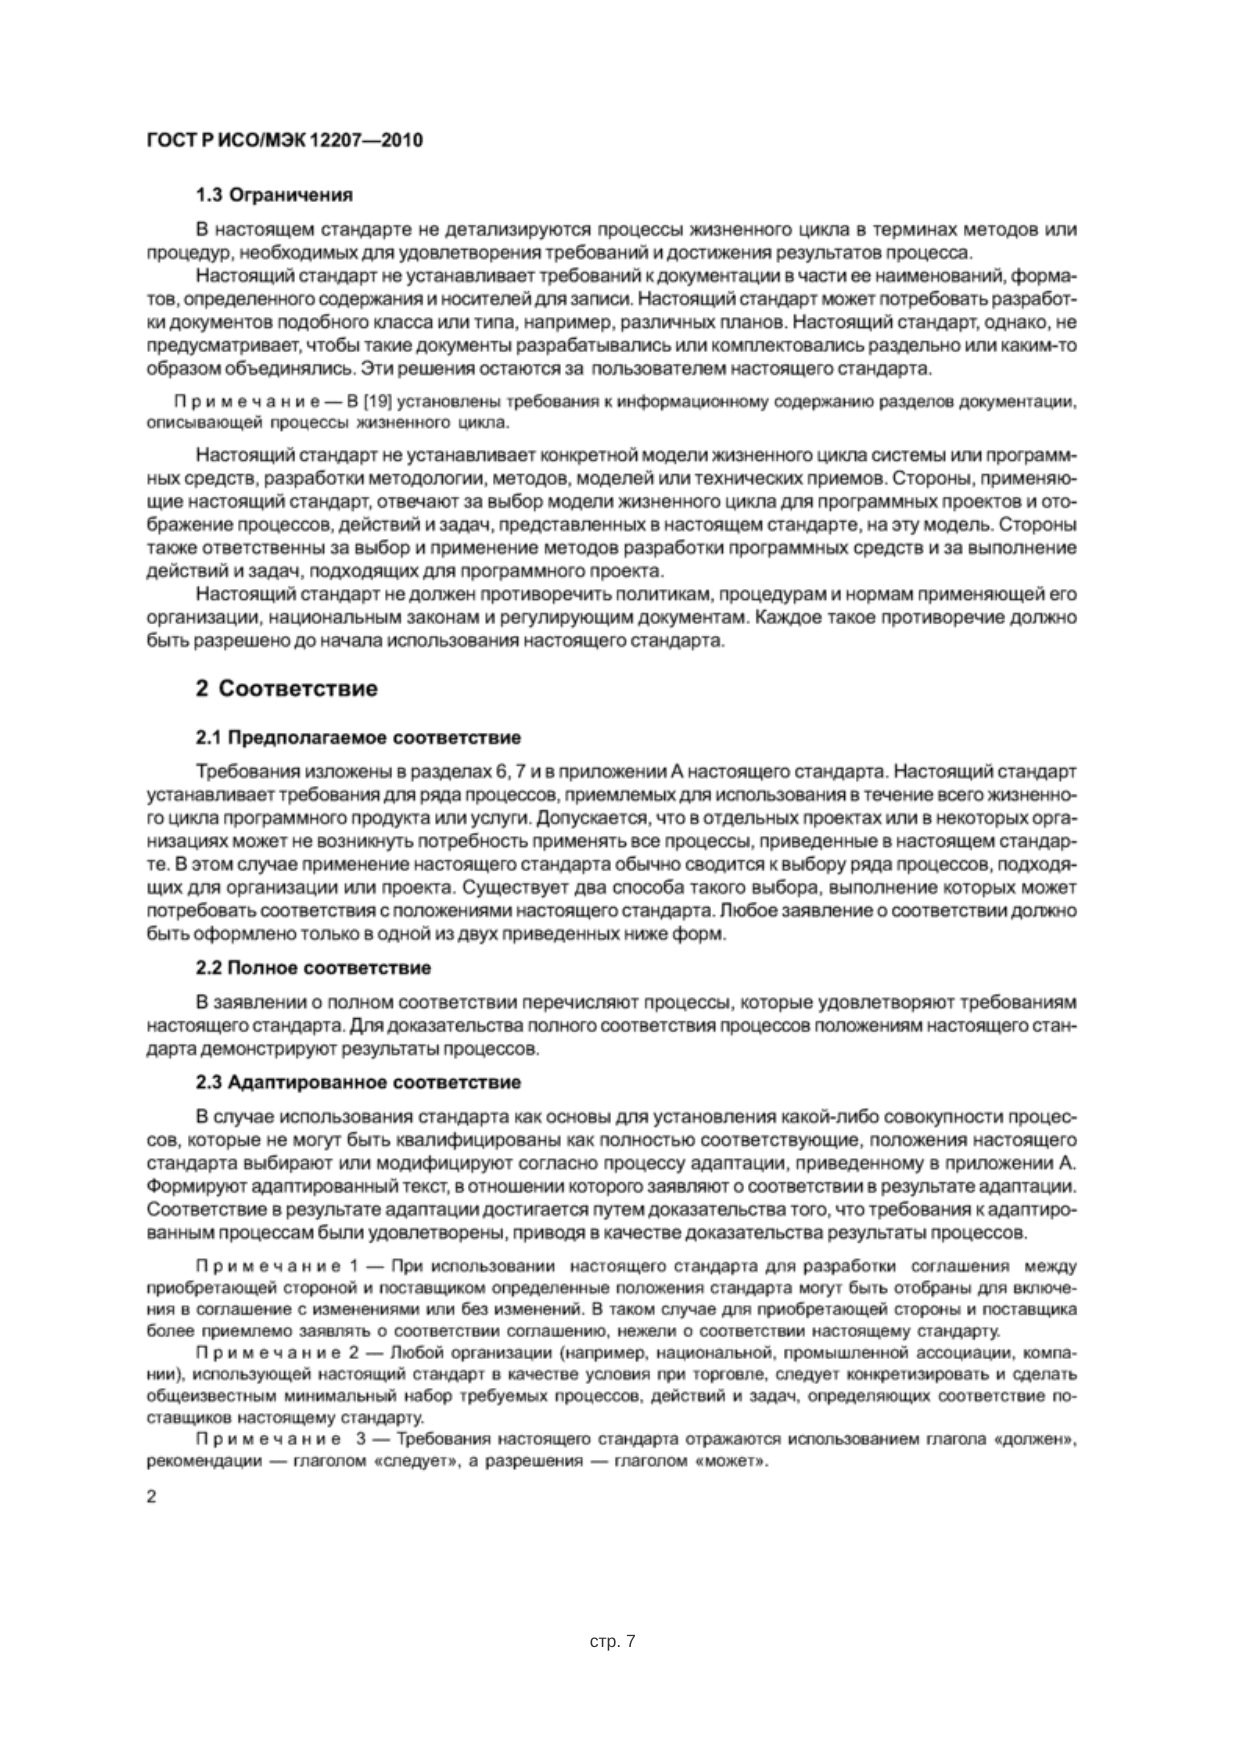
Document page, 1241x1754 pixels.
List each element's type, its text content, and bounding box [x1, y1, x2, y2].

picture [65, 44, 1160, 1631]
